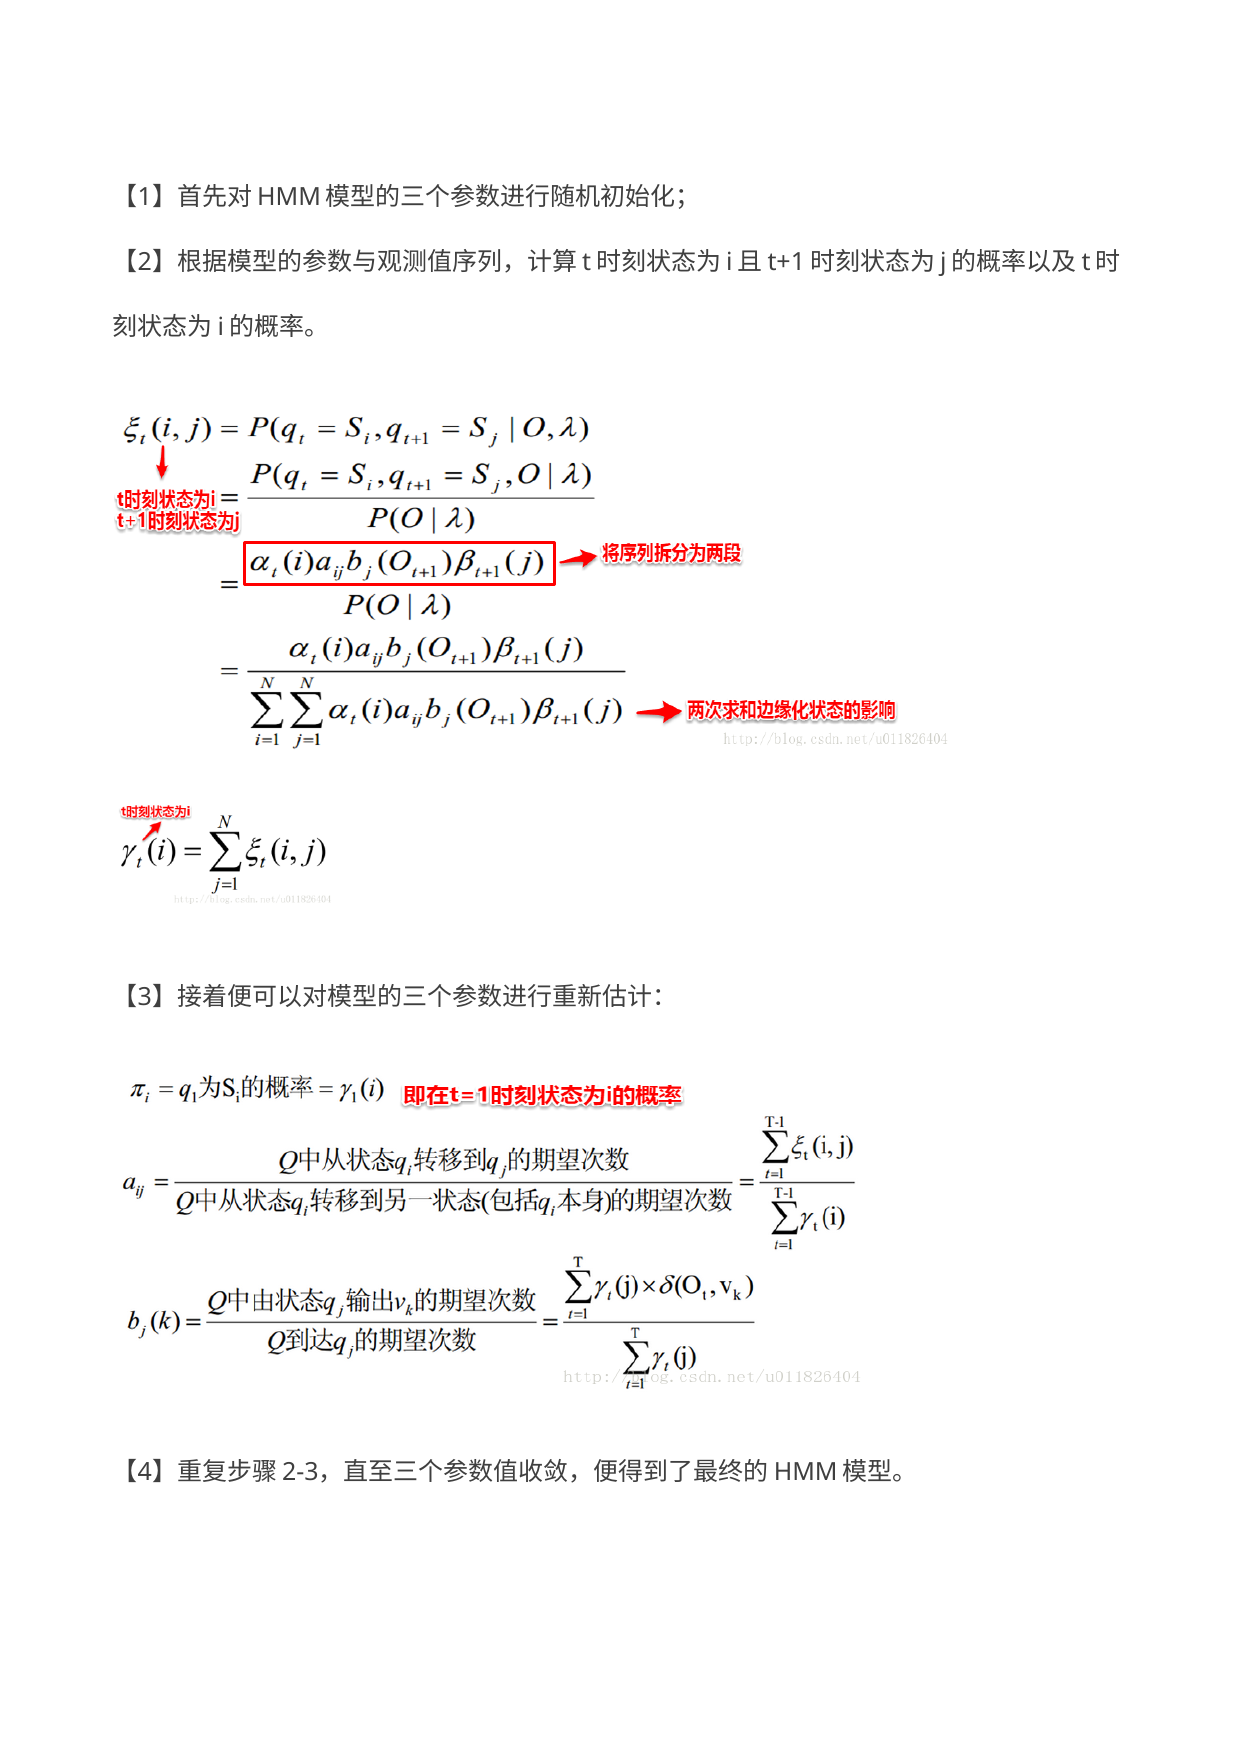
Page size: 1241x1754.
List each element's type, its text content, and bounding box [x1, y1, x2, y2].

picture [112, 399, 956, 755]
picture [112, 800, 337, 909]
text 【4】重复步骤2-3，直至三个参数值收敛，便得到了最终的HMM模型。 [112, 1437, 1128, 1502]
text 【1】首先对HMM模型的三个参数进行随机初始化； 【2】根据模型的参数与观测值序列，计算t时刻状态为i且t+1时刻状态为j的概率以及t时刻状态为i的概率。 [112, 162, 1128, 357]
picture [112, 1071, 872, 1393]
text 【3】接着便可以对模型的三个参数进行重新估计： [112, 962, 1128, 1027]
